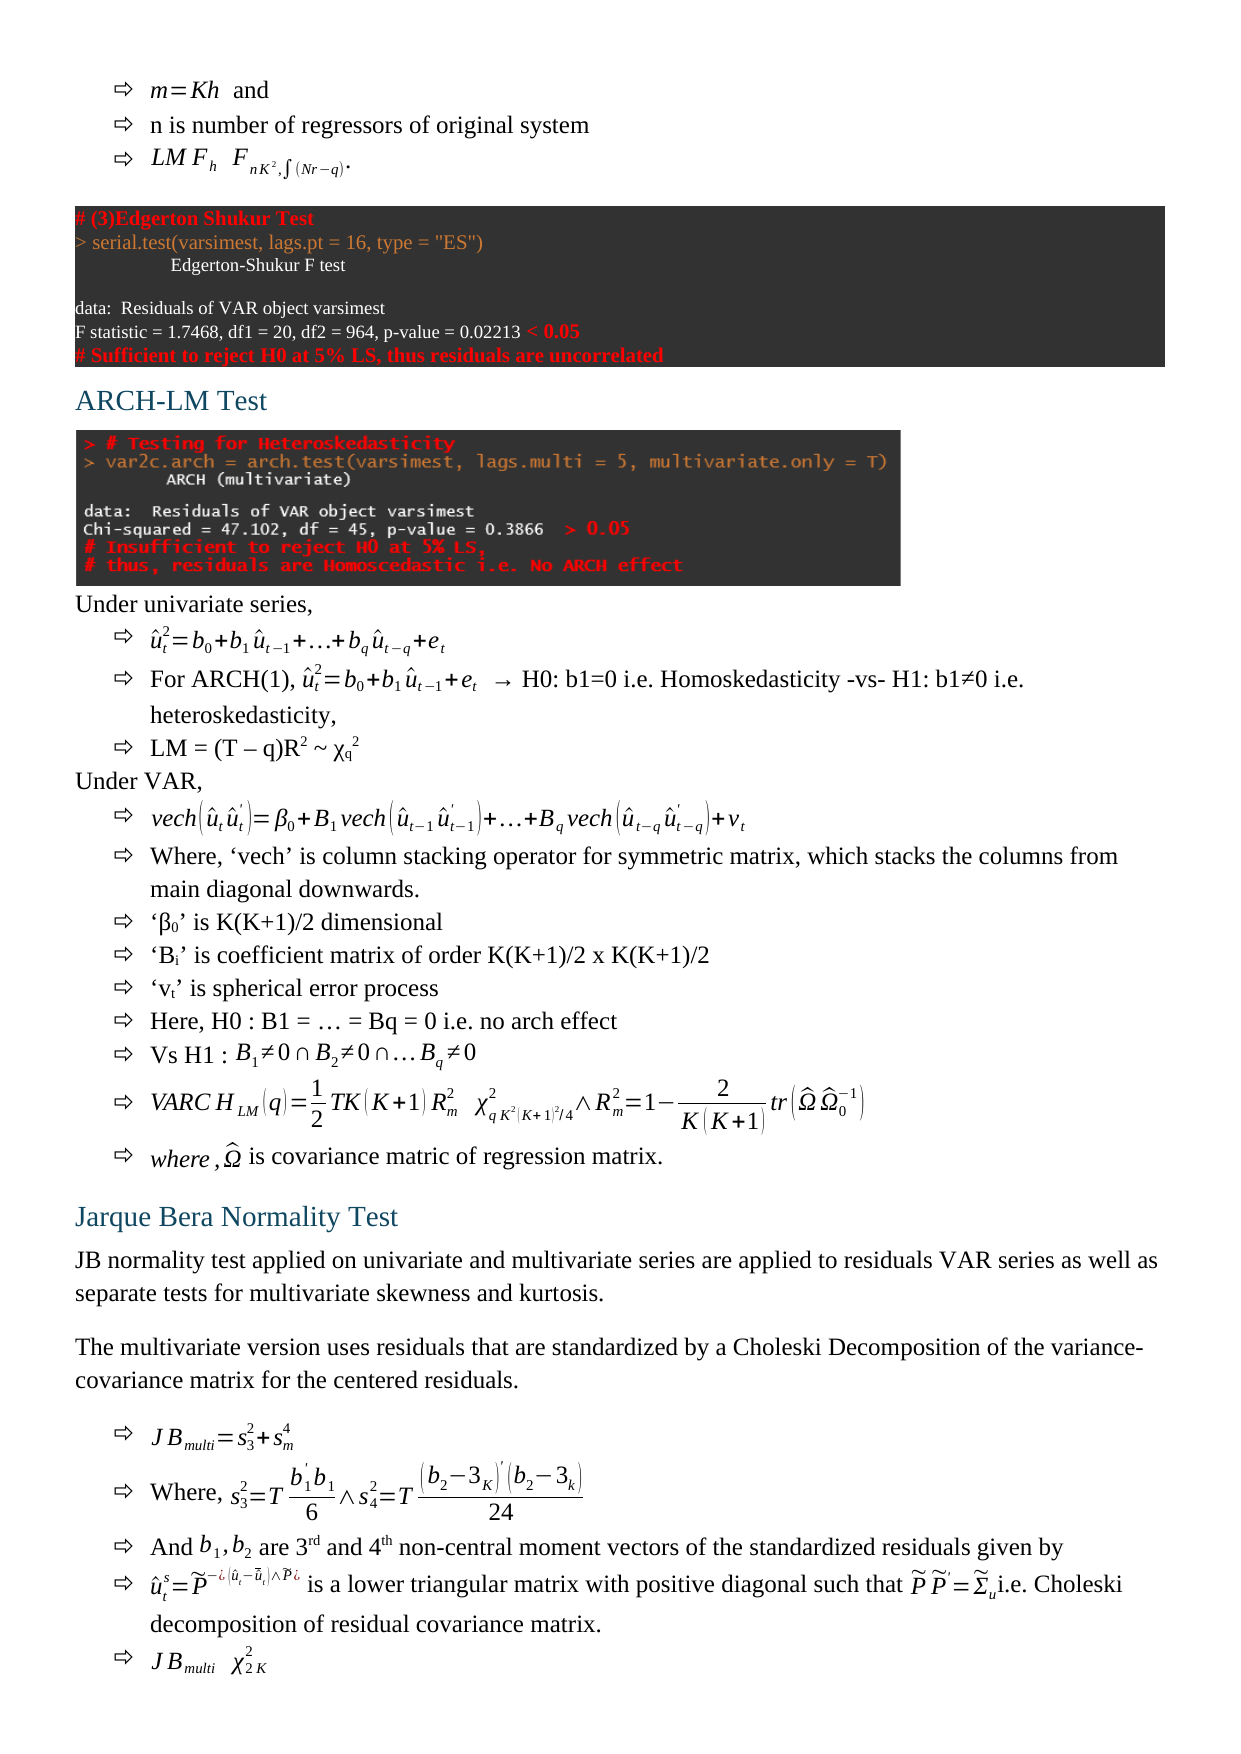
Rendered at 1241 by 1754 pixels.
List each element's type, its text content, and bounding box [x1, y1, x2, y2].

text JB normality test applied on univariate and multivariate series are applied to residuals VAR series as well as separate tests for multivariate skewness and kurtosis. [75, 1246, 1165, 1307]
list is a lower triangular matrix with positive diagonal such that i.e. Choleski decomposition of residual covariance matrix. [112, 1566, 1165, 1638]
text # (3)Edgerton Shukur Test [75, 206, 1165, 230]
subtitle Jarque Bera Normality Test [75, 1199, 1165, 1232]
text # Sufficient to reject H0 at 5% LS, thus residuals are uncorrelated [75, 343, 1165, 367]
list n is number of regressors of original system [112, 111, 1165, 139]
picture [75, 430, 901, 586]
text F statistic = 1.7468, df1 = 20, df2 = 964, p-value = 0.02213 < 0.05 [75, 319, 1165, 343]
list ‘β0’ is K(K+1)/2 dimensional [112, 907, 1165, 936]
list and [112, 75, 1165, 106]
list ‘vt’ is spherical error process [112, 973, 1165, 1002]
list Here, H0 : B1 = … = Bq = 0 i.e. no arch effect [112, 1006, 1165, 1035]
text data: Residuals of VAR object varsimest [75, 297, 1165, 319]
text The multivariate version uses residuals that are standardized by a Choleski Decomposition of the variance-covariance matrix for the centered residuals. [75, 1332, 1165, 1394]
text Edgerton-Shukur F test [75, 254, 1165, 276]
list is covariance matric of regression matrix. [112, 1141, 1165, 1173]
list Vs H1 : [112, 1039, 1165, 1070]
text > serial.test(varsimest, lags.pt = 16, type = "ES") [75, 230, 1165, 254]
list And are 3rd and 4th non-central moment vectors of the standardized residuals given by [112, 1530, 1165, 1562]
list Where, ‘vech’ is column stacking operator for symmetric matrix, which stacks the columns from main diagonal downwards. [112, 841, 1165, 903]
list ‘Bi’ is coefficient matrix of order K(K+1)/2 x K(K+1)/2 [112, 940, 1165, 969]
subtitle ARCH-LM Test [75, 383, 1165, 417]
text Under univariate series, [75, 589, 1165, 618]
list LM = (T – q)R2 ~ χq2 [112, 733, 1165, 762]
text Under VAR, [75, 766, 1165, 794]
list . [112, 143, 1165, 181]
list For ARCH(1), → H0: b1=0 i.e. Homoskedasticity -vs- H1: b10 i.e. heteroskedasticity, [112, 661, 1165, 728]
list Where, [112, 1457, 1165, 1526]
